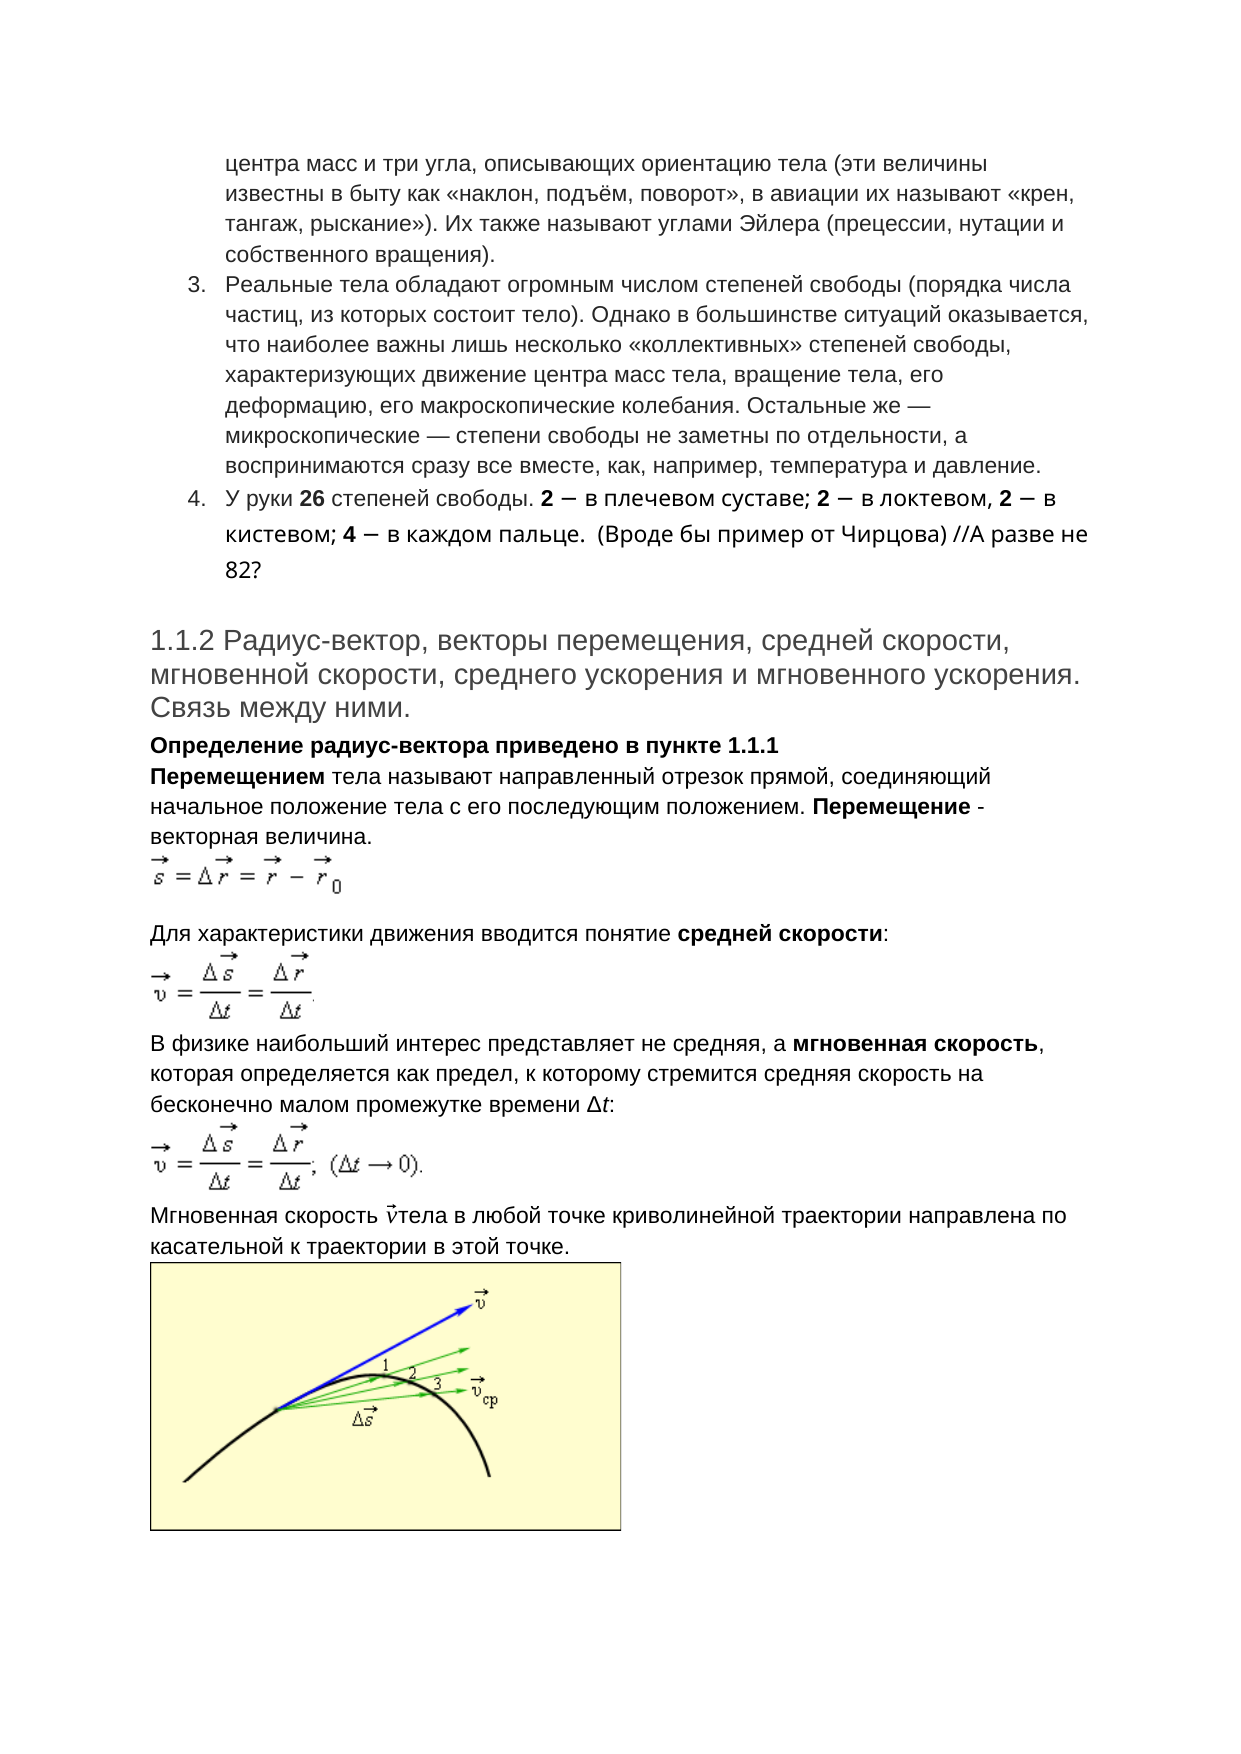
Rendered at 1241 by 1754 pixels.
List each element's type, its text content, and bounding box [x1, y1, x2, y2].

subtitle 1.1.2 Радиус-вектор, векторы перемещения, средней скорости, мгновенной скорости, среднего ускорения и мгновенного ускорения. Связь между ними. [150, 623, 1090, 724]
picture [150, 1120, 422, 1198]
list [187, 150, 1090, 267]
text Определение радиус-вектора приведено в пункте 1.1.1 [150, 732, 1090, 759]
picture [150, 949, 314, 1027]
text Для характеристики движения вводится понятие средней скорости: [150, 919, 1090, 946]
list У руки 26 степеней свободы. 2 − в плечевом суставе; 2 − в локтевом, 2 − в кистевом; 4 − в каждом пальце. (Вроде бы пример от Чирцова) //А разве не 82? [187, 482, 1090, 585]
text Мгновенная скорость тела в любой точке криволинейной траектории направлена по касательной к траектории в этой точке. [150, 1201, 1090, 1259]
text Перемещением тела называют направленный отрезок прямой, соединяющий начальное положение тела с его последующим положением. Перемещение - векторная величина. [150, 763, 1090, 849]
text В физике наибольший интерес представляет не средняя, а мгновенная скорость, которая определяется как предел, к которому стремится средняя скорость на бесконечно малом промежутке времени Δt: [150, 1030, 1090, 1117]
picture [150, 1262, 622, 1531]
list Реальные тела обладают огромным числом степеней свободы (порядка числа частиц, из которых состоит тело). Однако в большинстве ситуаций оказывается, что наиболее важны лишь несколько «коллективных» степеней свободы, характеризующих движение центра масс тела, вращение тела, его деформацию, его макроскопические колебания. Остальные же — микроскопические — степени свободы не заметны по отдельности, а воспринимаются сразу все вместе, как, например, температура и давление. [187, 271, 1090, 478]
picture [150, 853, 341, 916]
